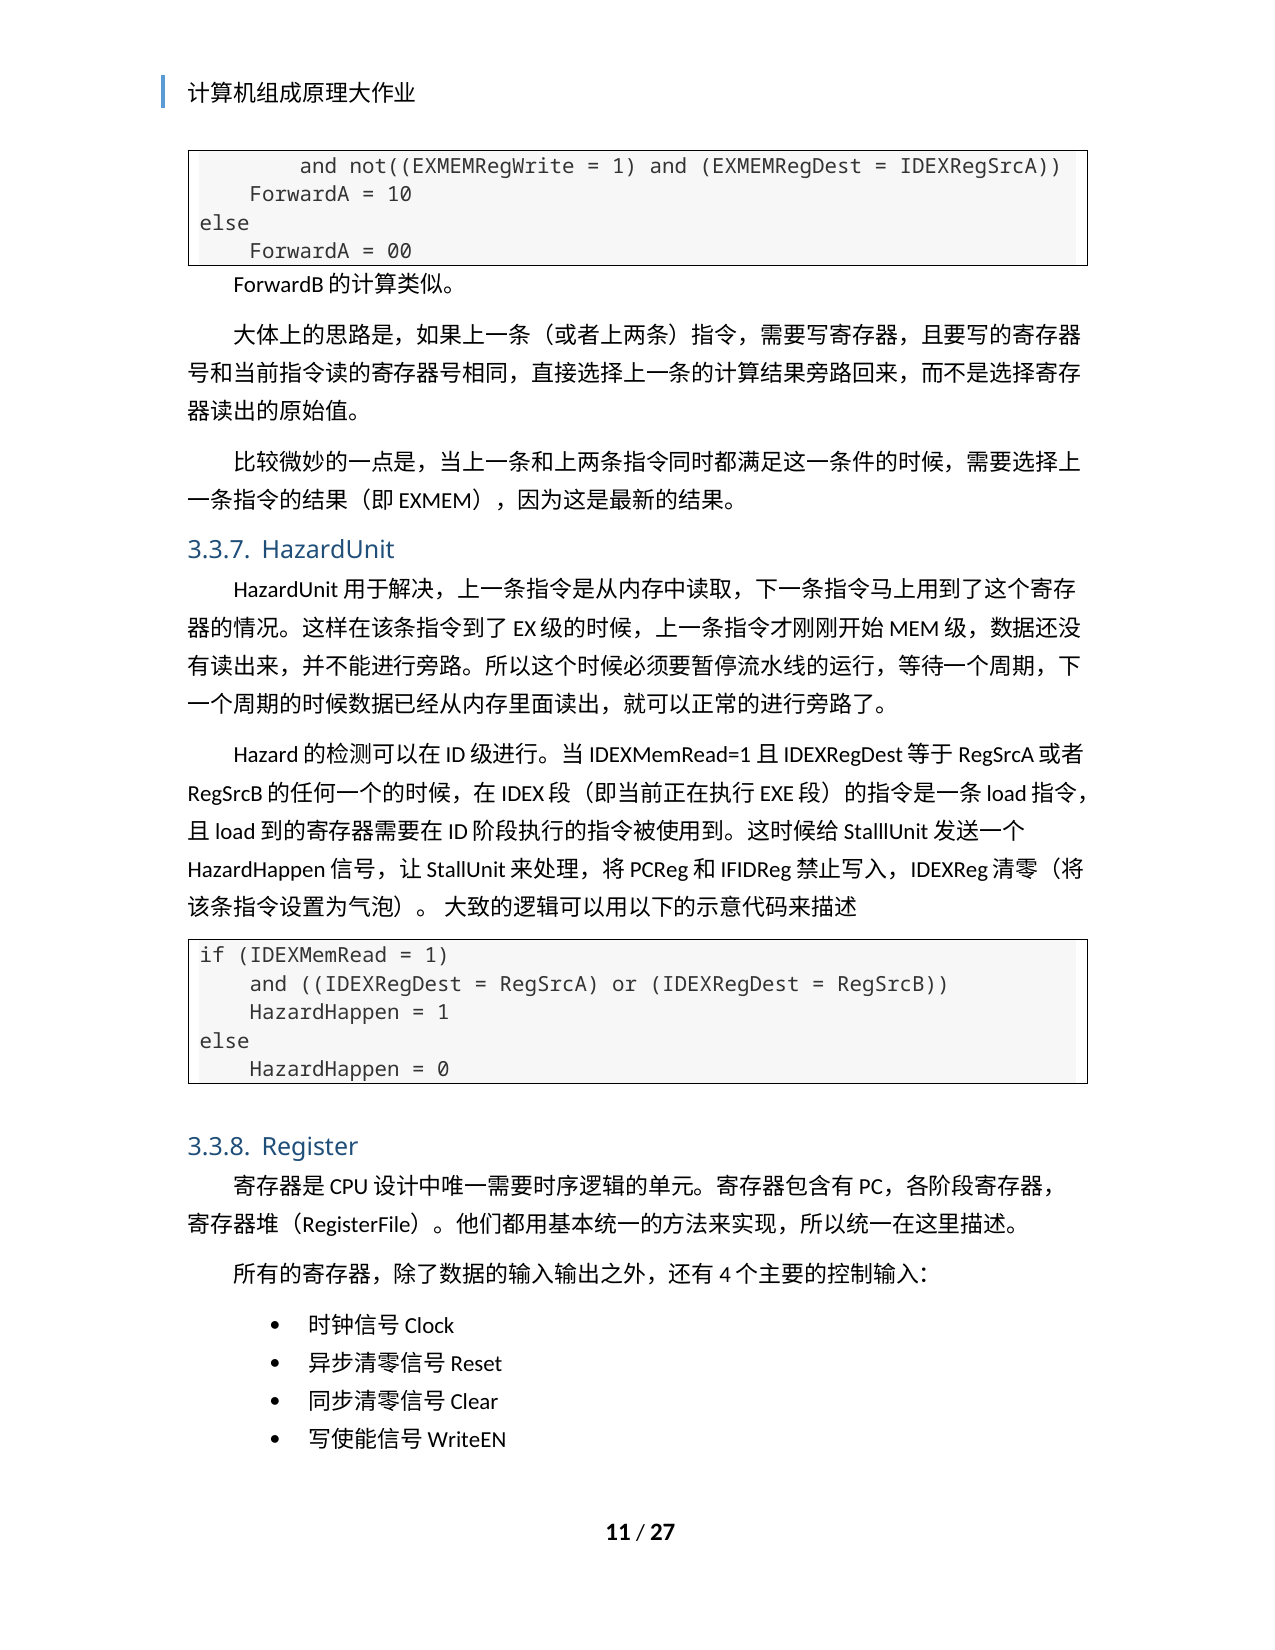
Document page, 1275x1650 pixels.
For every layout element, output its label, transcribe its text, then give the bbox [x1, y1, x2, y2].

subtitle HazardUnit [187, 532, 1087, 566]
text 寄存器是CPU设计中唯一需要时序逻辑的单元。寄存器包含有PC，各阶段寄存器，寄存器堆（RegisterFile）。他们都用基本统一的方法来实现，所以统一在这里描述。 [187, 1167, 1087, 1239]
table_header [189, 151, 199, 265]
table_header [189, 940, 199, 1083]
text HazardUnit用于解决，上一条指令是从内存中读取，下一条指令马上用到了这个寄存器的情况。这样在该条指令到了EX级的时候，上一条指令才刚刚开始MEM级，数据还没有读出来，并不能进行旁路。所以这个时候必须要暂停流水线的运行，等待一个周期，下一个周期的时候数据已经从内存里面读出，就可以正常的进行旁路了。 [187, 571, 1087, 719]
text 比较微妙的一点是，当上一条和上两条指令同时都满足这一条件的时候，需要选择上一条指令的结果（即EXMEM），因为这是最新的结果。 [187, 443, 1087, 515]
text ForwardB的计算类似。 [187, 266, 1087, 299]
list 异步清零信号Reset [271, 1345, 1087, 1378]
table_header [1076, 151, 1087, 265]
list 写使能信号WriteEN [271, 1421, 1087, 1454]
list 时钟信号Clock [271, 1307, 1087, 1340]
list 同步清零信号Clear [271, 1383, 1087, 1416]
text 所有的寄存器，除了数据的输入输出之外，还有4个主要的控制输入： [187, 1256, 1087, 1289]
subtitle Register [187, 1128, 1087, 1162]
text Hazard的检测可以在ID级进行。当IDEXMemRead=1且IDEXRegDest等于RegSrcA或者RegSrcB的任何一个的时候，在IDEX段（即当前正在执行EXE段）的指令是一条load指令，且load到的寄存器需要在ID阶段执行的指令被使用到。这时候给StalllUnit 发送一个HazardHappen信号，让StallUnit来处理，将PCReg和IFIDReg禁止写入，IDEXReg清零（将该条指令设置为气泡）。 大致的逻辑可以用以下的示意代码来描述 [187, 736, 1087, 922]
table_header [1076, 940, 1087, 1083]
text 大体上的思路是，如果上一条（或者上两条）指令，需要写寄存器，且要写的寄存器号和当前指令读的寄存器号相同，直接选择上一条的计算结果旁路回来，而不是选择寄存器读出的原始值。 [187, 316, 1087, 426]
